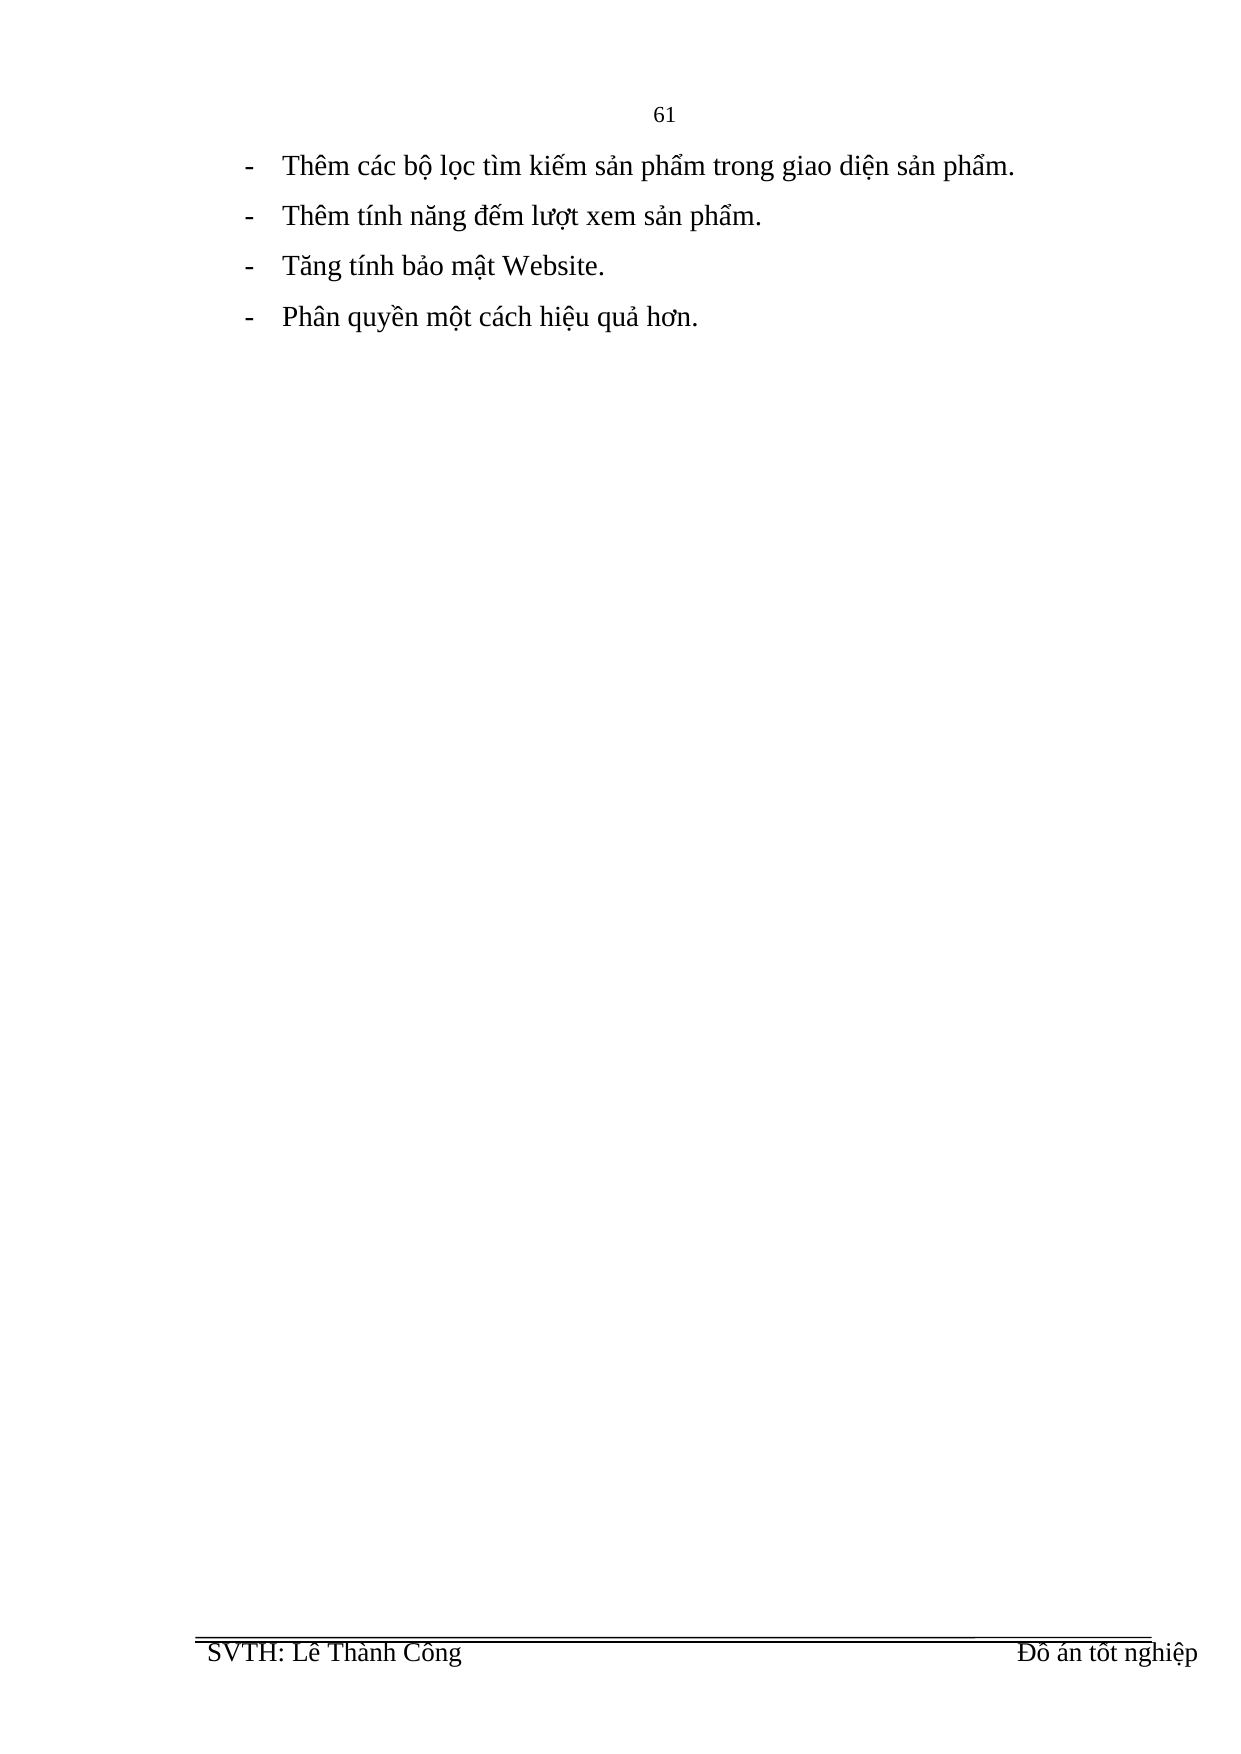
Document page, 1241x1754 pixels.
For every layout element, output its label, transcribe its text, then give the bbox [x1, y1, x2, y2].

list Thêm các bộ lọc tìm kiếm sản phẩm trong giao diện sản phẩm. [244, 148, 1122, 181]
list Phân quyền một cách hiệu quả hơn. [244, 299, 1122, 332]
list Thêm tính năng đếm lượt xem sản phẩm. [244, 198, 1122, 232]
list Tăng tính bảo mật Website. [244, 248, 1122, 282]
